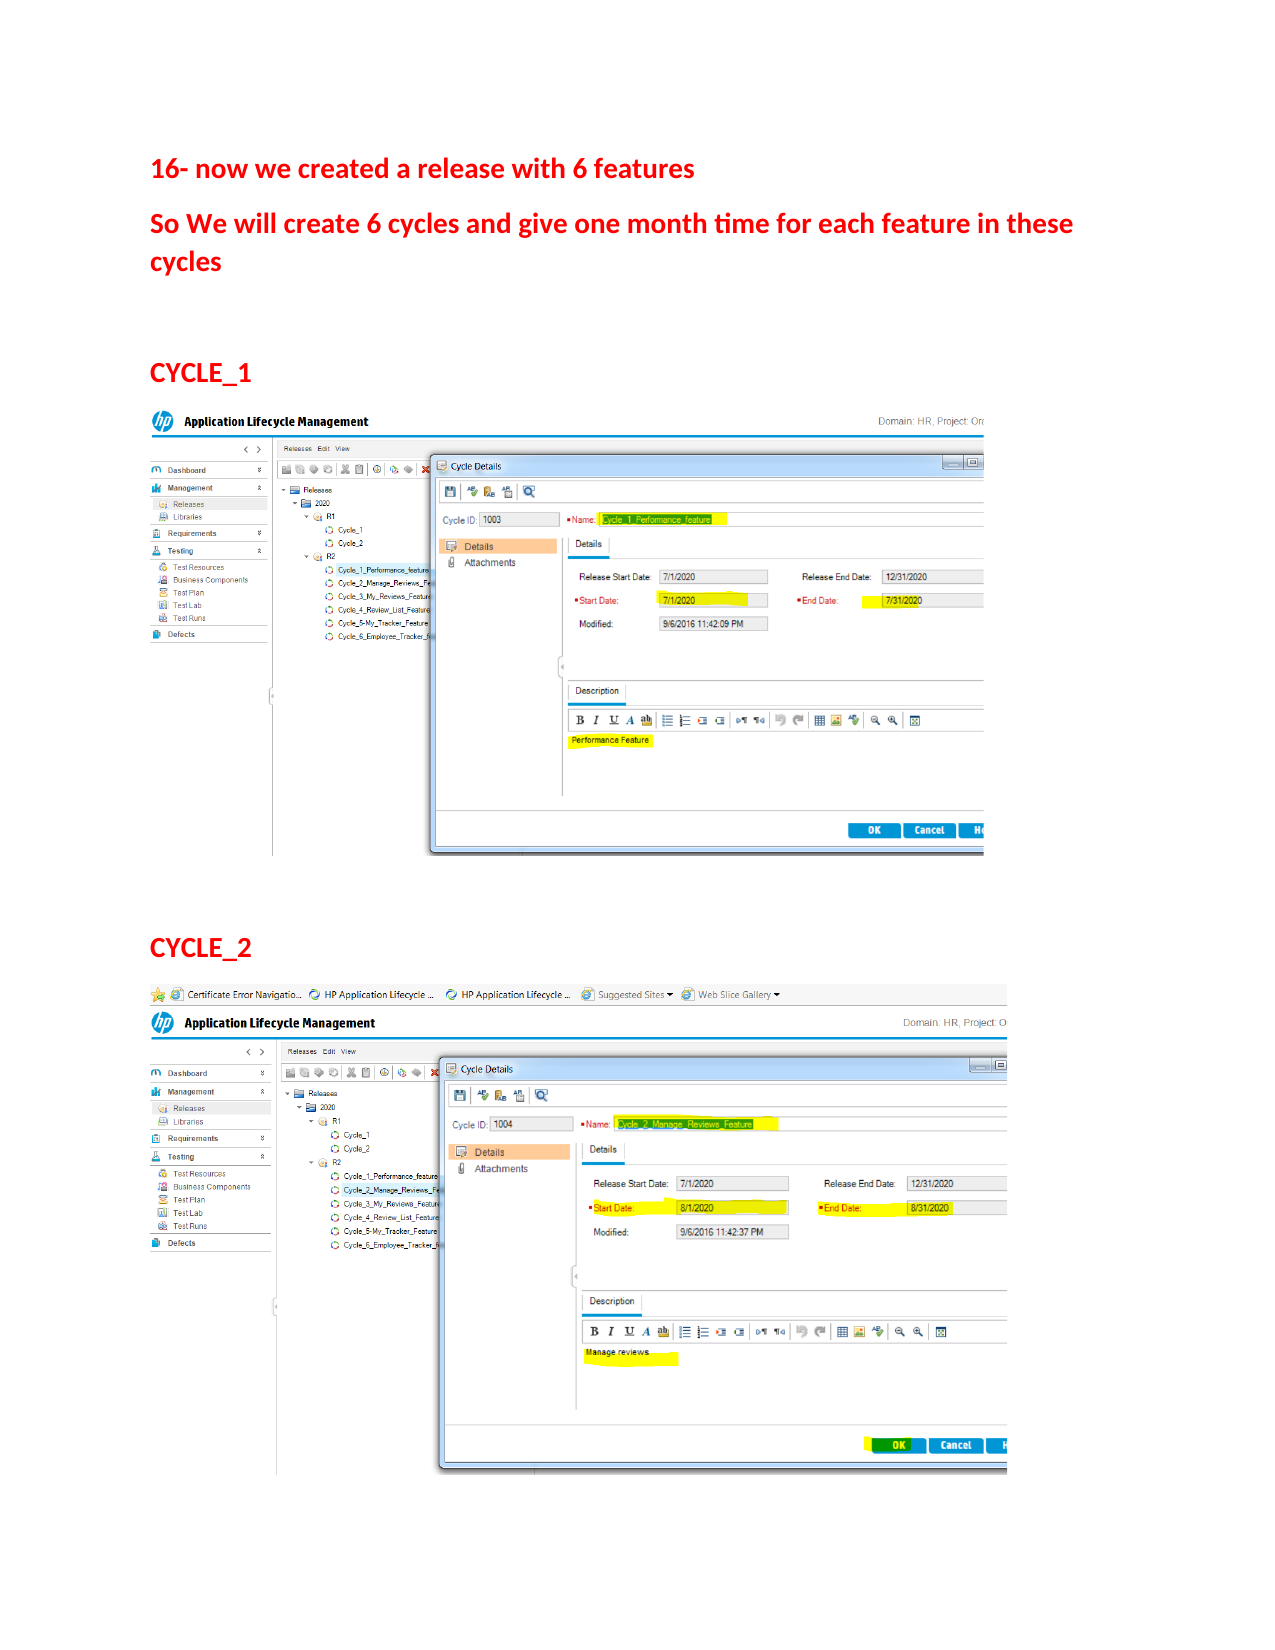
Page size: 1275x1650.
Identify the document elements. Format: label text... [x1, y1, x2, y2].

text CYCLE_2 [150, 929, 1125, 965]
picture [150, 984, 1008, 1475]
text So We will create 6 cycles and give one month time for each feature in these cycles [150, 205, 1125, 279]
text 16- now we created a release with 6 features [150, 150, 1125, 186]
picture [975, 827, 984, 833]
picture [150, 408, 984, 856]
text CYCLE_1 [150, 354, 1125, 389]
